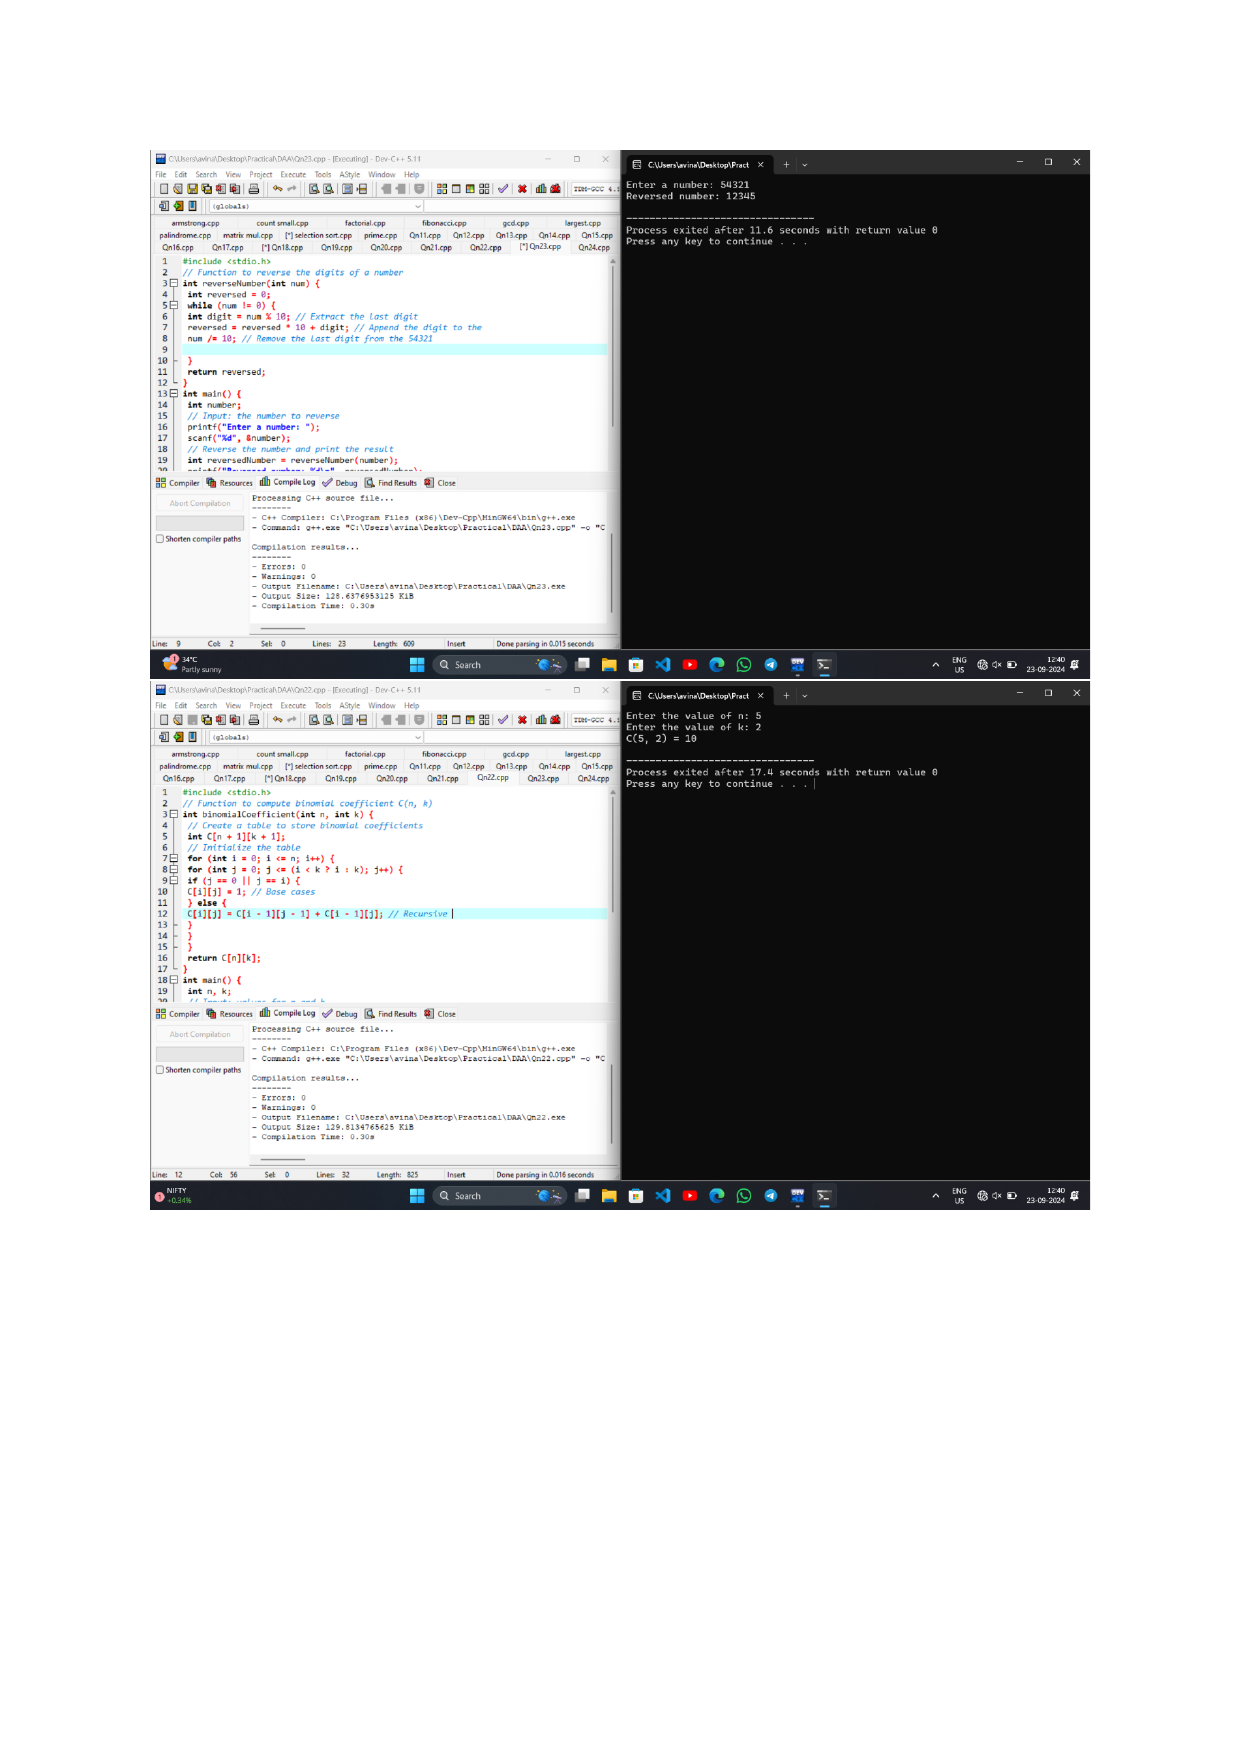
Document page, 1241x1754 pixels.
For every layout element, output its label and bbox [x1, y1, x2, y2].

picture [150, 150, 1091, 679]
picture [150, 681, 1091, 1210]
